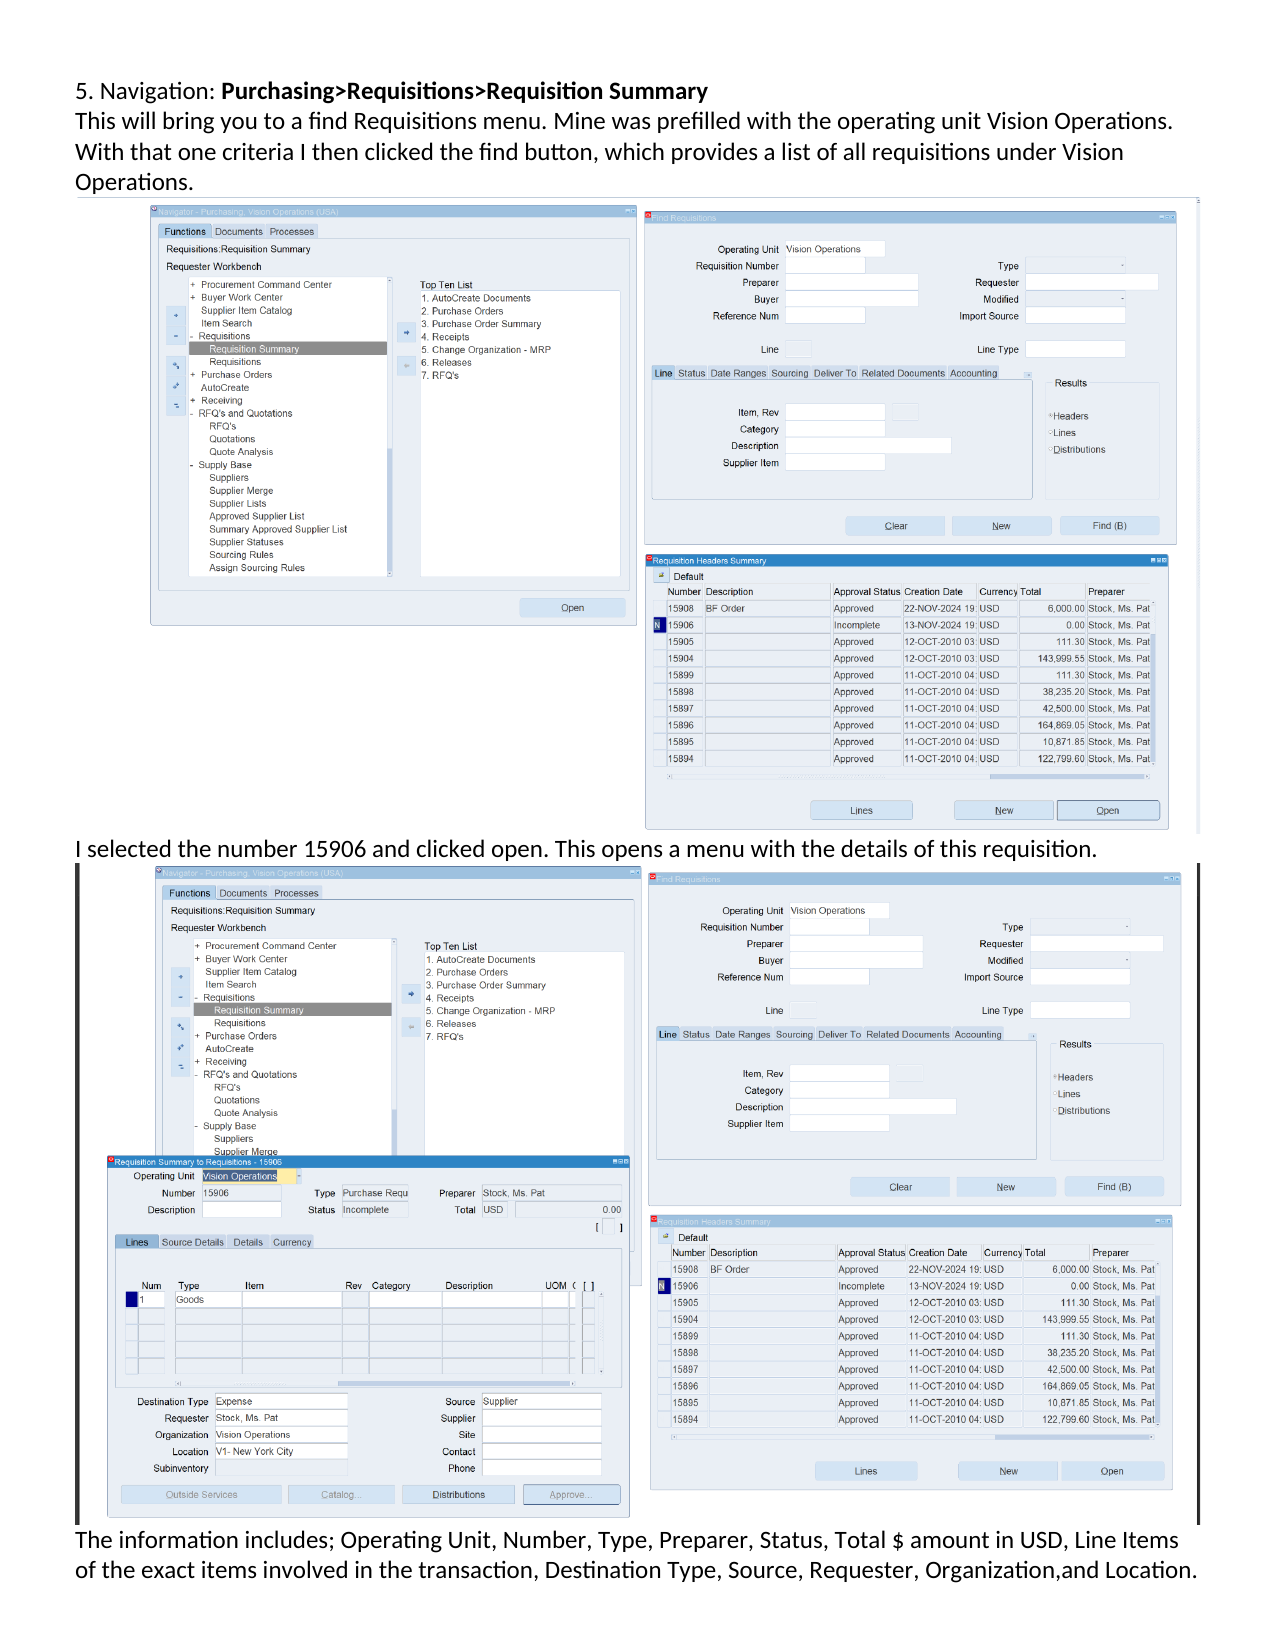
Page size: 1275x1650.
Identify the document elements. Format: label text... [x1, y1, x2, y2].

text This will bring you to a find Requisitions menu. Mine was prefilled with the operating unit Vision Operations. With that one criteria I then clicked the find button, which provides a list of all requisitions under Vision Operations.I selected the number 15906 and clicked open. This opens a menu with the details of this requisition. [75, 106, 1200, 197]
text 5. Navigation: Purchasing>Requisitions>Requisition Summary [75, 75, 1200, 106]
text This will bring you to a find Requisitions menu. Mine was prefilled with the operating unit Vision Operations. With that one criteria I then clicked the find button, which provides a list of all requisitions under Vision Operations.I selected the number 15906 and clicked open. This opens a menu with the details of this requisition. [75, 834, 1200, 863]
text The information includes; Operating Unit, Number, Type, Preparer, Status, Total $ amount in USD, Line Items of the exact items involved in the transaction, Destination Type, Source, Requester, Organization,and Location. [75, 1525, 1200, 1585]
picture [75, 197, 1200, 834]
picture [75, 863, 1200, 1525]
